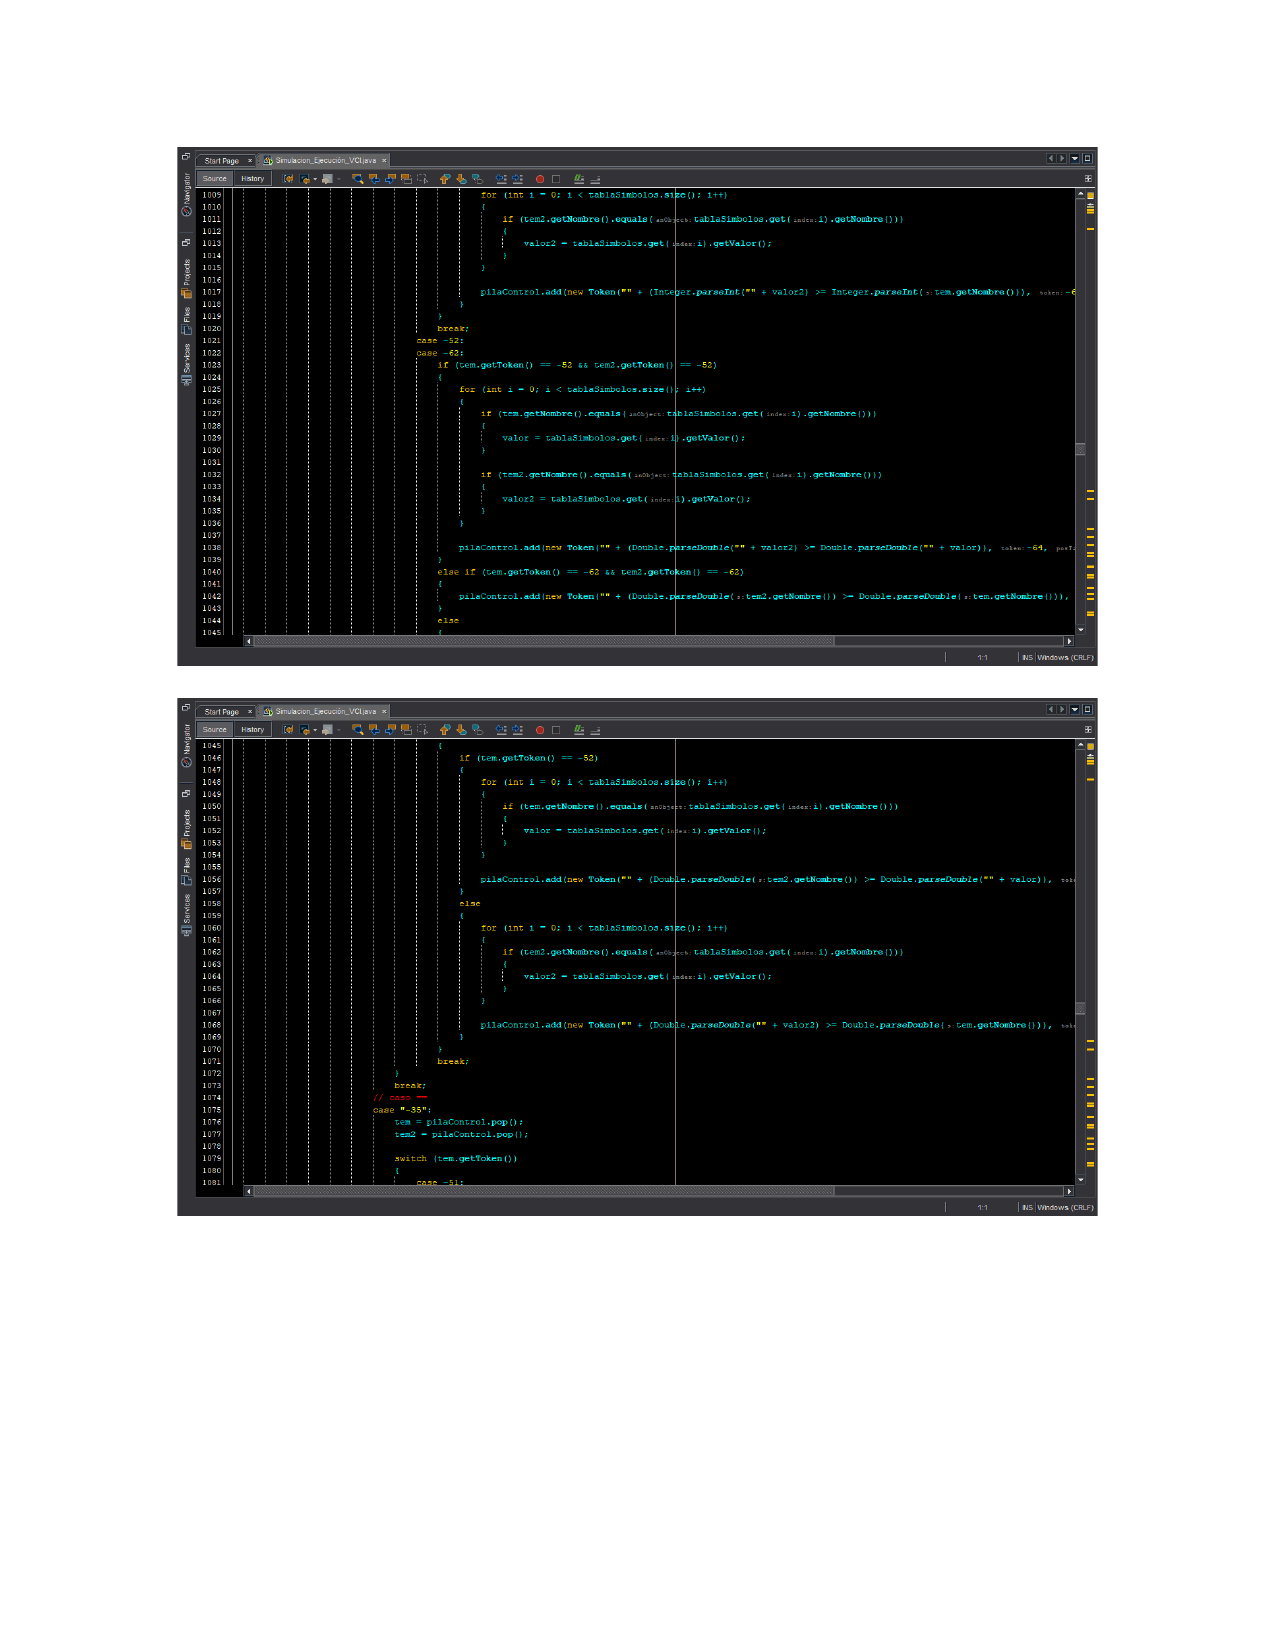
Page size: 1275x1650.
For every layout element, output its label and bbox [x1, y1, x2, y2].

picture [177, 698, 1098, 1216]
picture [177, 147, 1098, 666]
